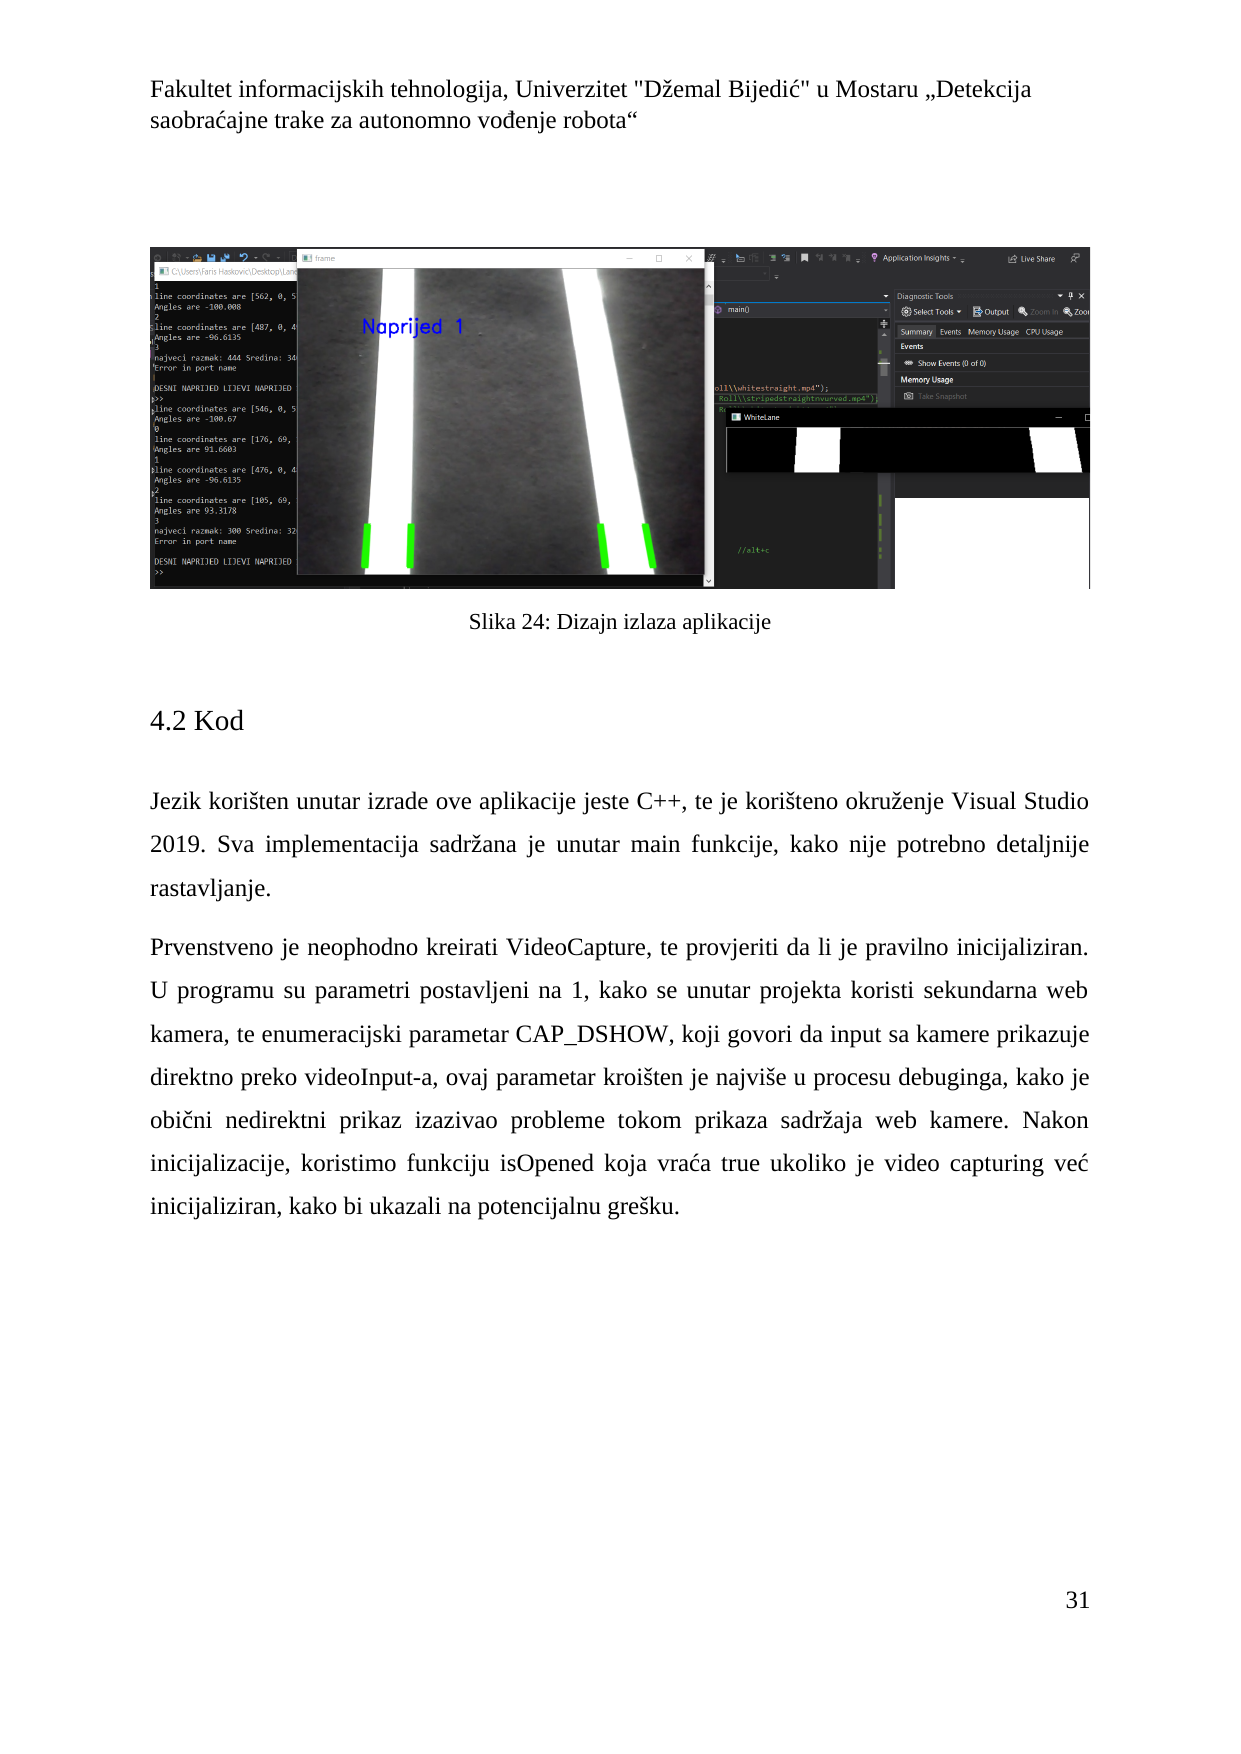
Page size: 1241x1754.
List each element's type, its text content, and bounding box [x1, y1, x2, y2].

picture [150, 247, 1091, 589]
text Jezik korišten unutar izrade ove aplikacije jeste C++, te je korišteno okruženje Visual Studio 2019. Sva implementacija sadržana je unutar main funkcije, kako nije potrebno detaljnije rastavljanje. [150, 786, 1090, 901]
text Slika 24: Dizajn izlaza aplikacije [150, 608, 1090, 634]
subtitle 4.2 Kod [150, 703, 1090, 736]
text Prvenstveno je neophodno kreirati VideoCapture, te provjeriti da li je pravilno inicijaliziran. U programu su parametri postavljeni na 1, kako se unutar projekta koristi sekundarna web kamera, te enumeracijski parametar CAP_DSHOW, koji govori da input sa kamere prikazuje direktno preko videoInput-a, ovaj parametar kroišten je najviše u procesu debuginga, kako je obični nedirektni prikaz izazivao probleme tokom prikaza sadržaja web kamere. Nakon inicijalizacije, koristimo funkciju isOpened koja vraća true ukoliko je video capturing već inicijaliziran, kako bi ukazali na potencijalnu grešku. [150, 932, 1090, 1220]
